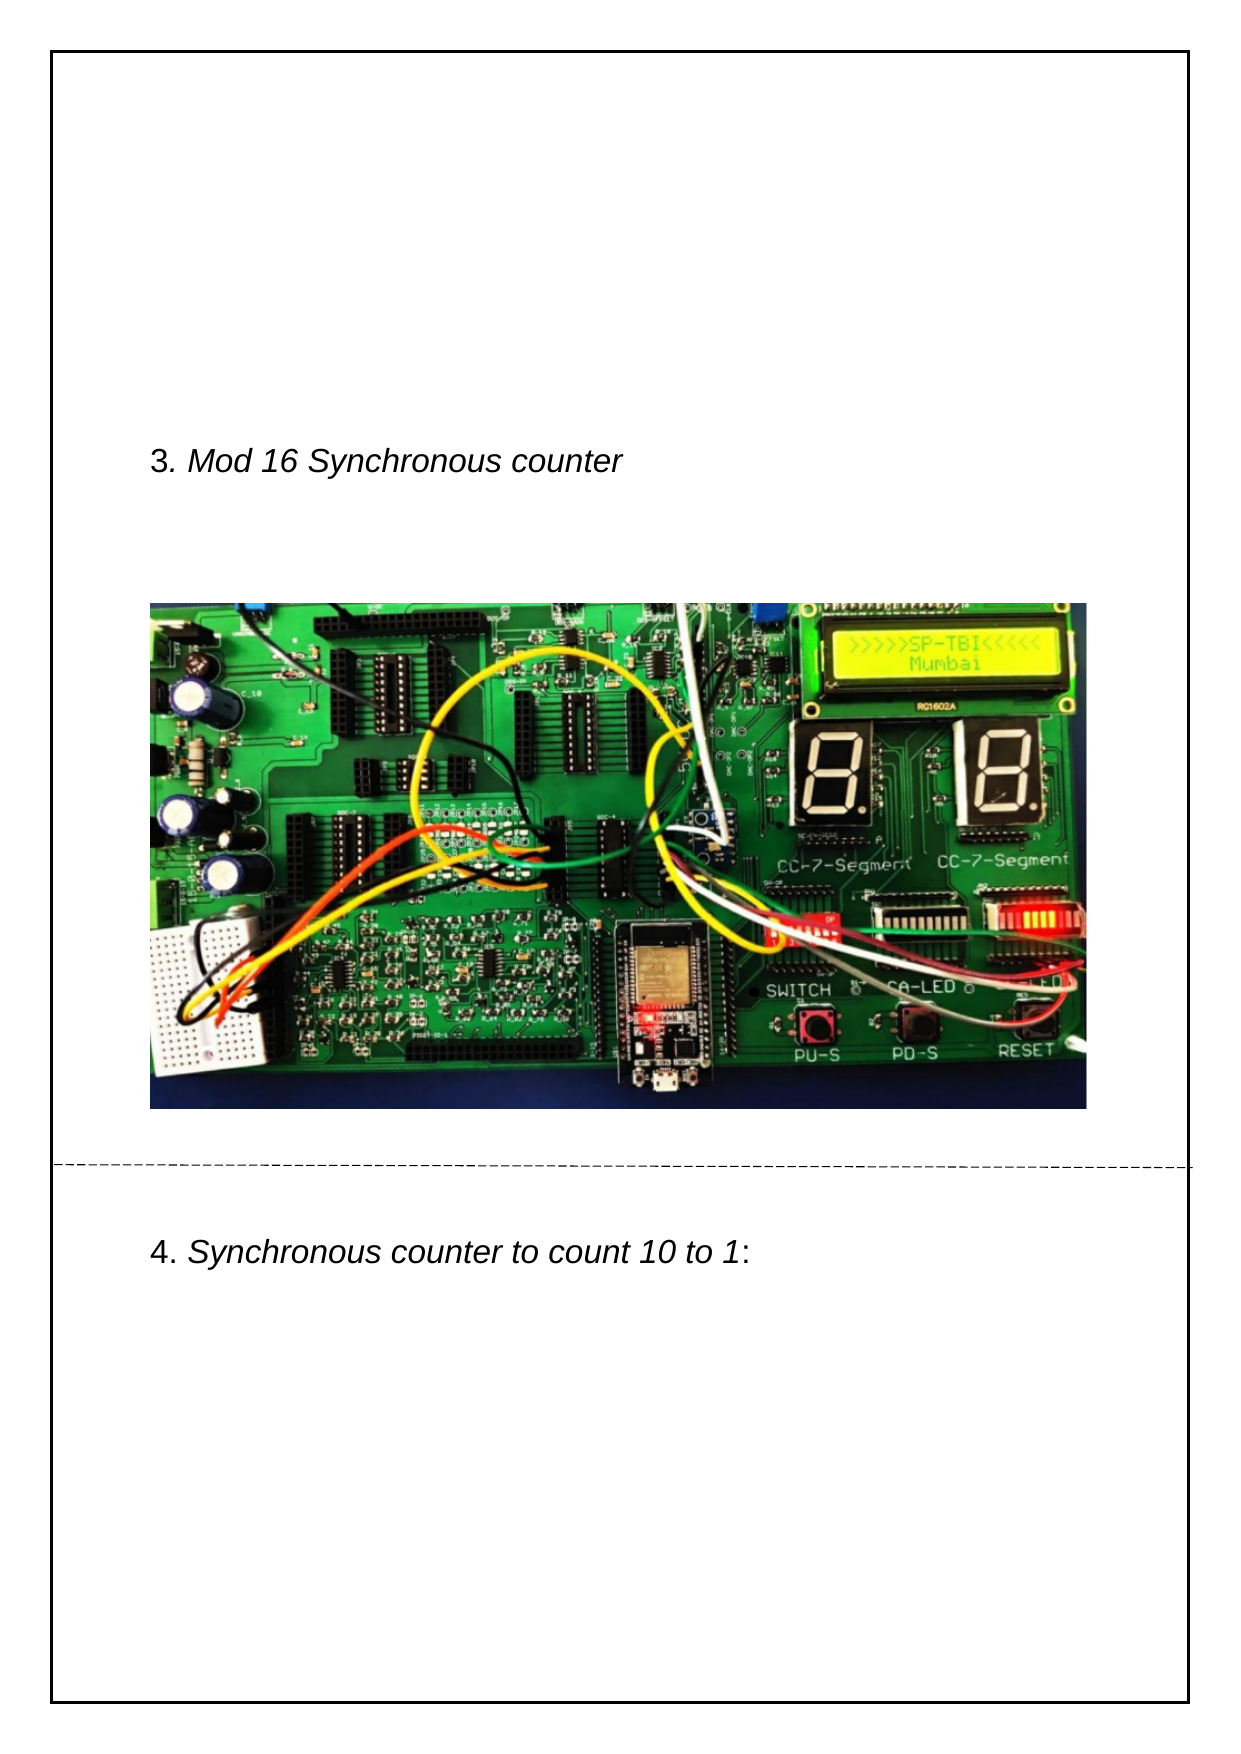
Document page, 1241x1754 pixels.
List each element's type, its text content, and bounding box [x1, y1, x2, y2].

picture [150, 603, 1091, 1109]
text 3. Mod 16 Synchronous counter [150, 441, 1090, 479]
text 4. Synchronous counter to count 10 to 1: [150, 1232, 1090, 1271]
